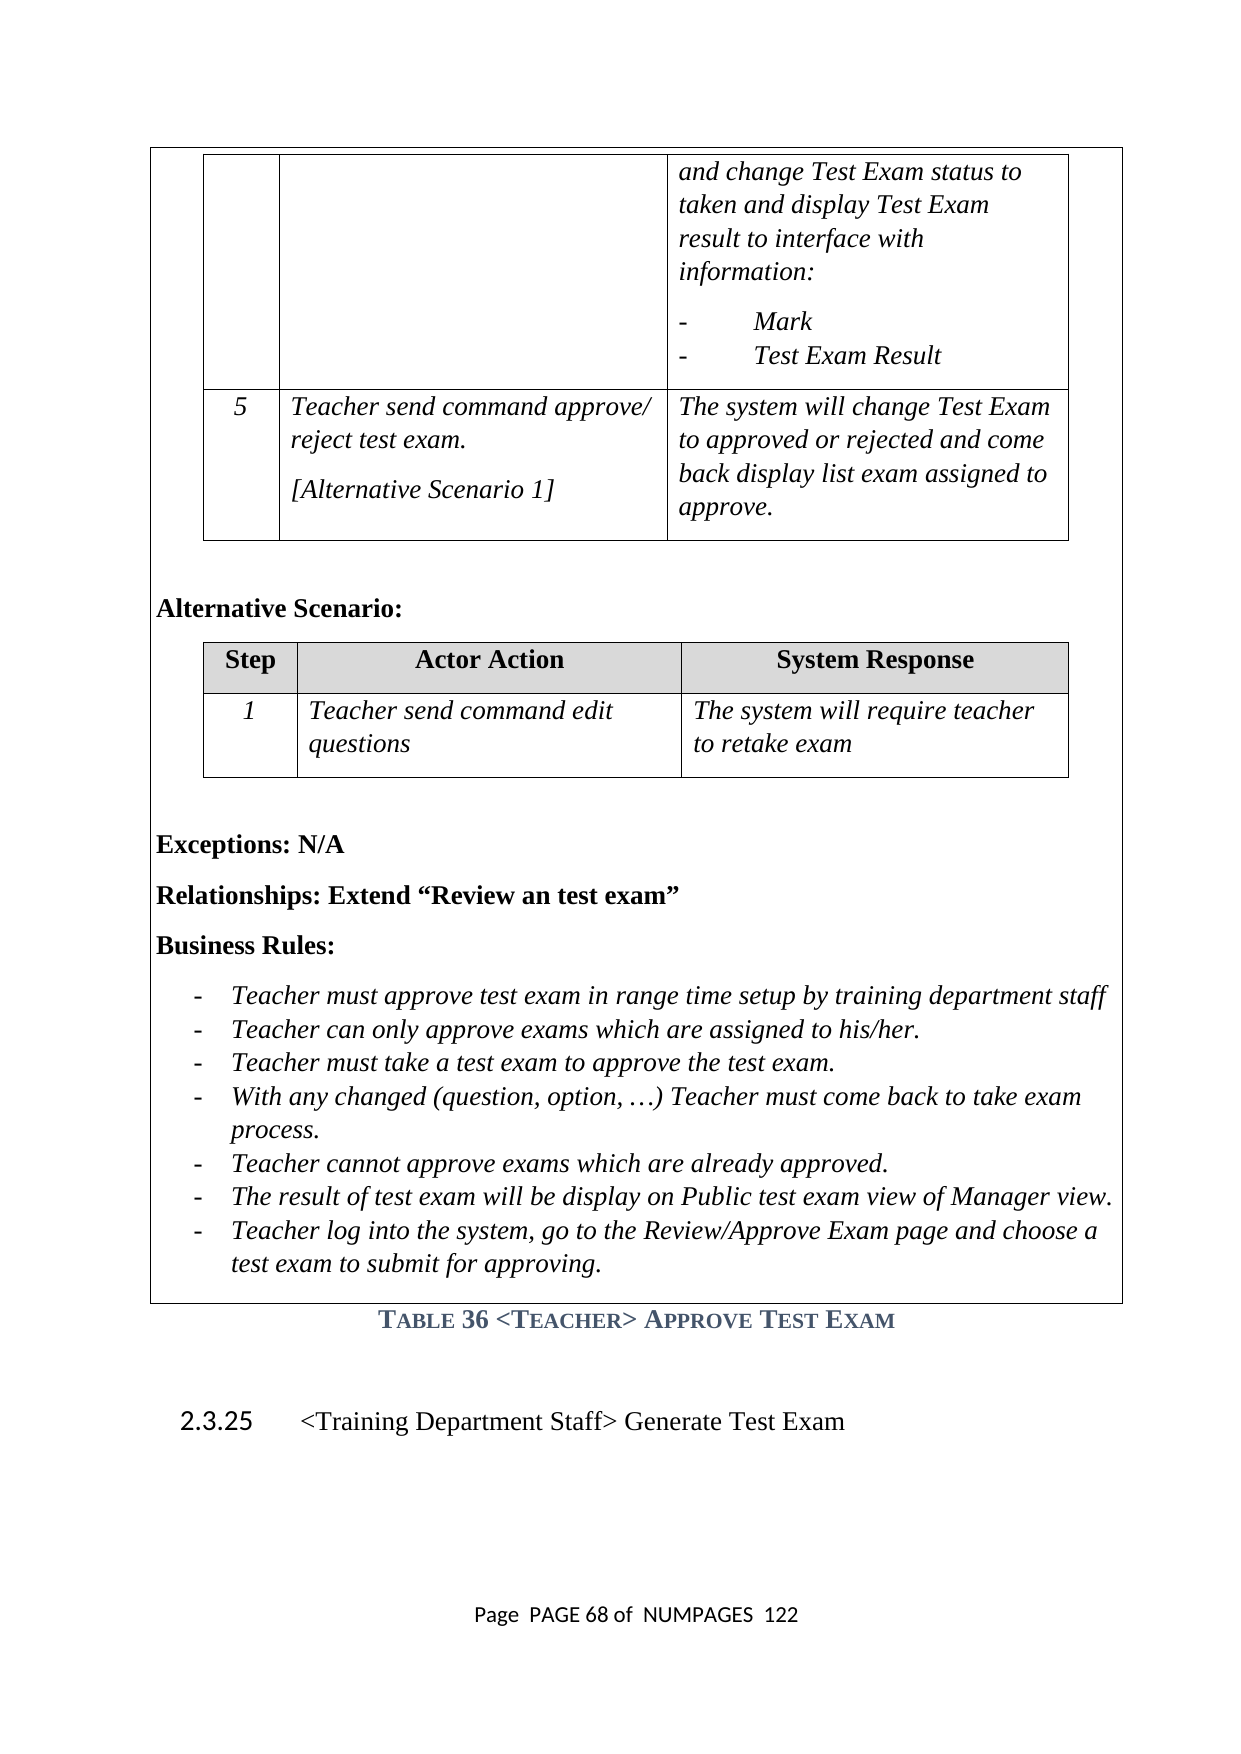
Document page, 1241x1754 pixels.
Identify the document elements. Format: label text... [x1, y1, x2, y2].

subtitle <Training Department Staff> Generate Test Exam [150, 1402, 1123, 1437]
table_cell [151, 148, 1122, 1303]
